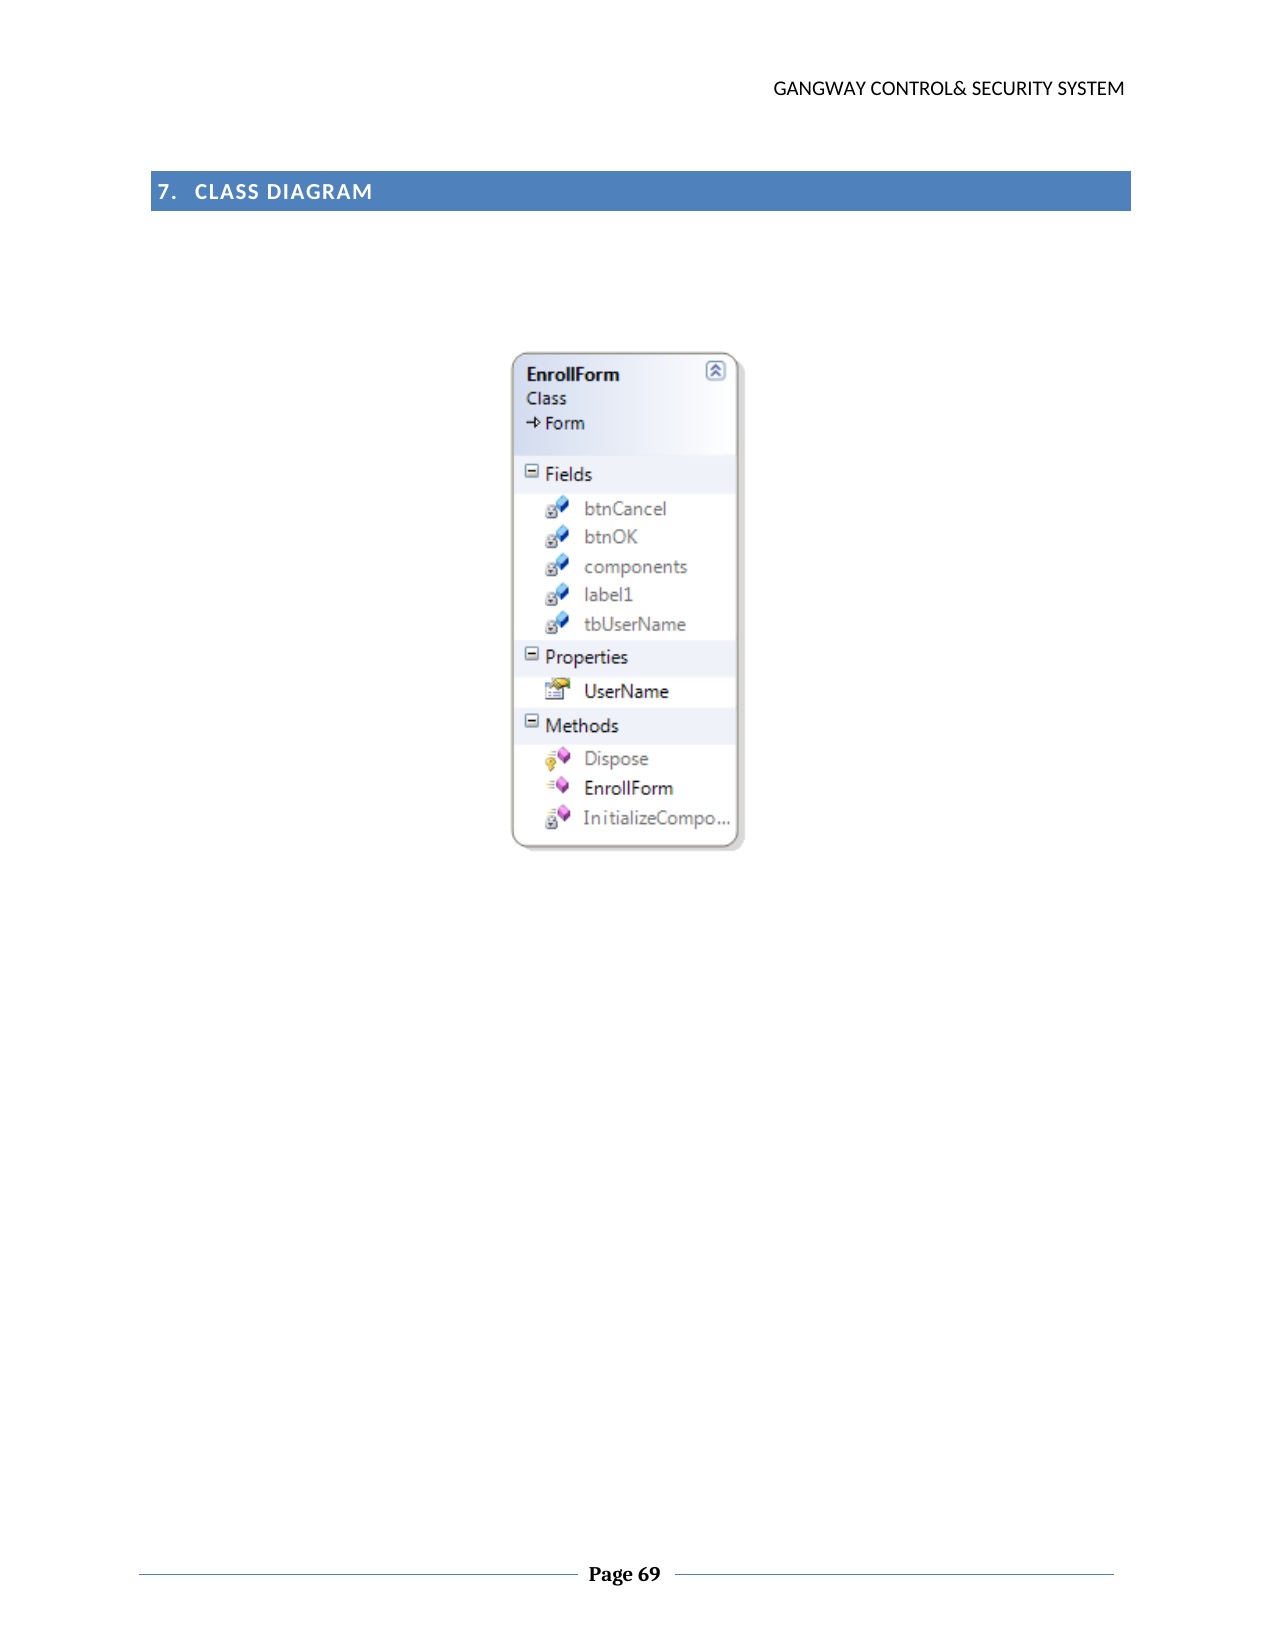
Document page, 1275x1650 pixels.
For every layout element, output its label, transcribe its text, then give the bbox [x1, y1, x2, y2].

picture [497, 336, 778, 884]
subtitle Class diagram [158, 177, 1125, 205]
